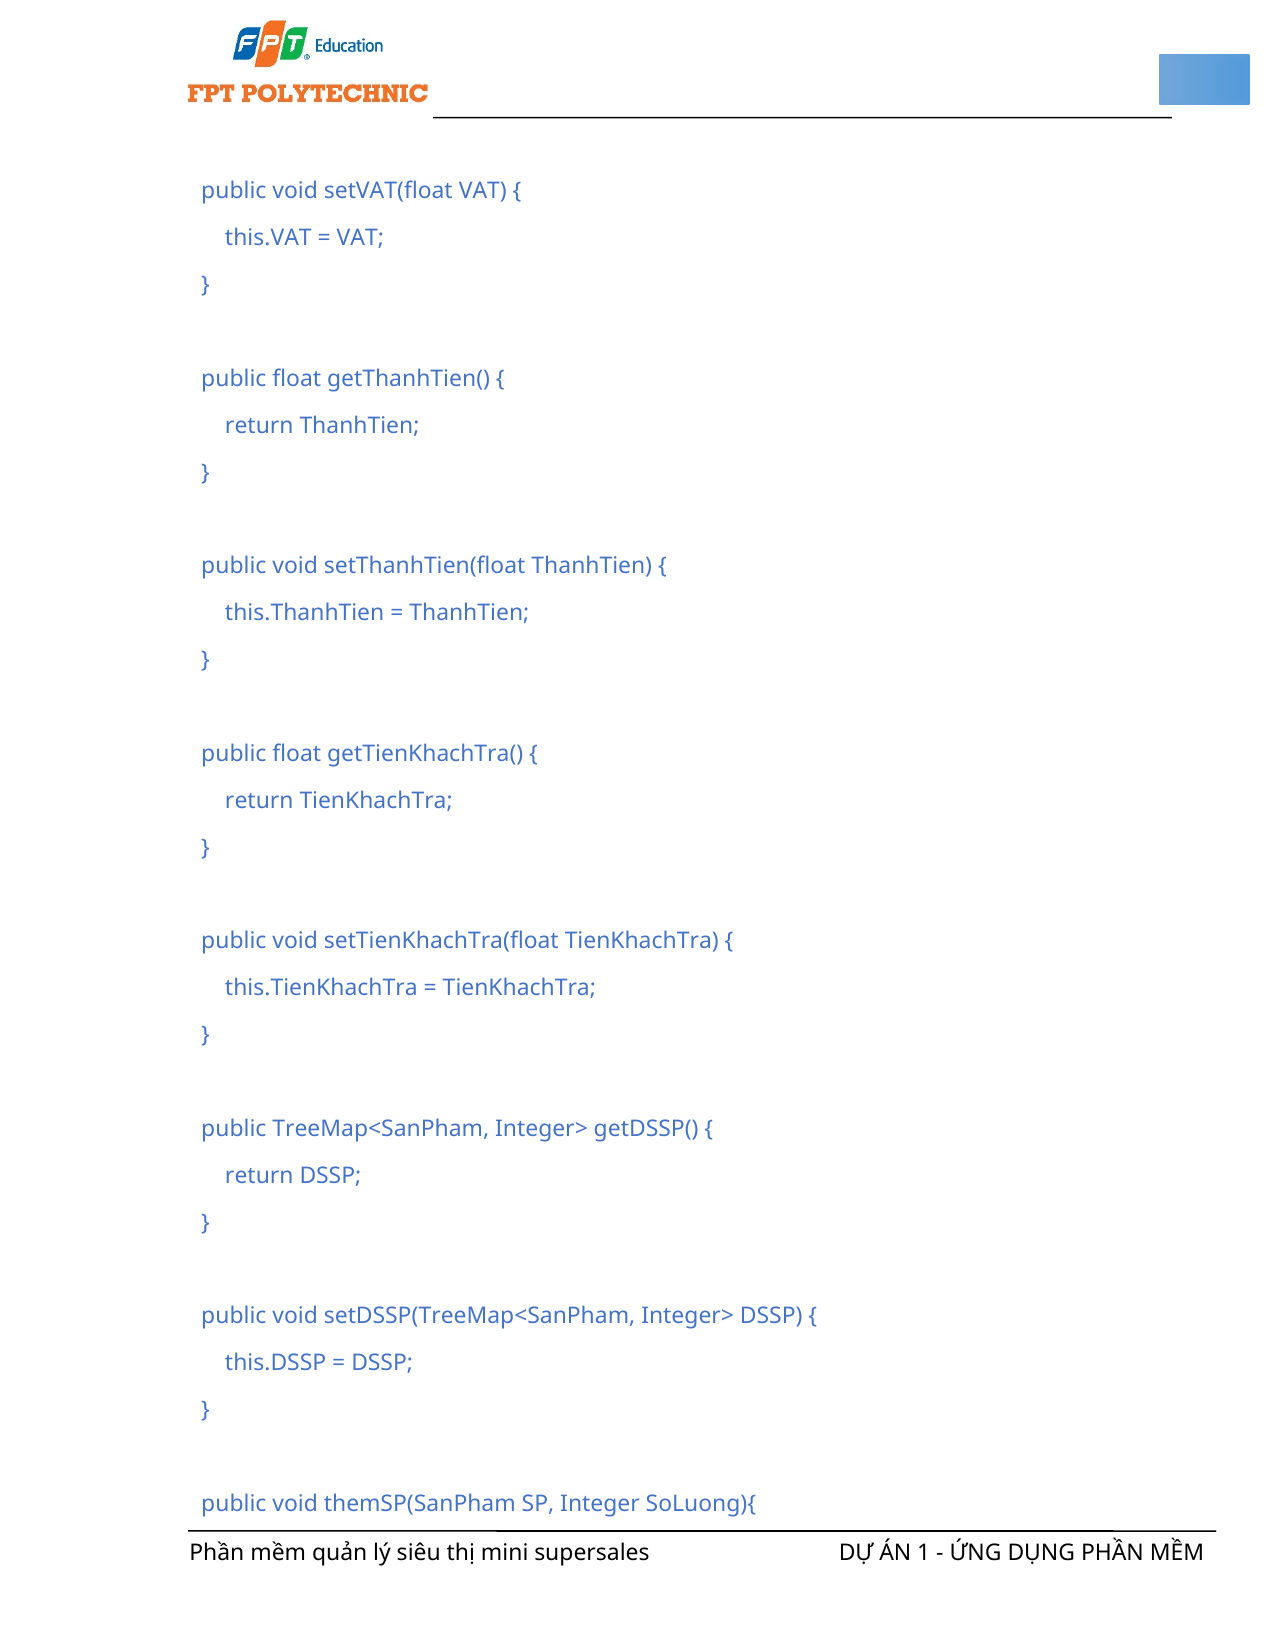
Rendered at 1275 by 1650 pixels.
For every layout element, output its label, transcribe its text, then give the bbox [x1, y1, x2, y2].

text public float getTienKhachTra() { [177, 737, 1216, 768]
text public void setVAT(float VAT) { [177, 174, 1216, 206]
text } [177, 1393, 1216, 1424]
text this.VAT = VAT; [177, 221, 1216, 252]
text public void setDSSP(TreeMap<SanPham, Integer> DSSP) { [177, 1299, 1216, 1331]
text this.ThanhTien = ThanhTien; [177, 596, 1216, 627]
text public void setTienKhachTra(float TienKhachTra) { [177, 924, 1216, 956]
text return DSSP; [177, 1159, 1216, 1190]
text public void themSP(SanPham SP, Integer SoLuong){ [177, 1487, 1216, 1518]
picture [179, 8, 433, 118]
text public void setThanhTien(float ThanhTien) { [177, 549, 1216, 581]
text } [177, 1206, 1216, 1237]
text } [177, 831, 1216, 862]
text public float getThanhTien() { [177, 362, 1216, 393]
text this.DSSP = DSSP; [177, 1346, 1216, 1377]
text return TienKhachTra; [177, 784, 1216, 815]
text } [177, 1018, 1216, 1049]
text public TreeMap<SanPham, Integer> getDSSP() { [177, 1112, 1216, 1143]
text } [177, 643, 1216, 674]
text this.TienKhachTra = TienKhachTra; [177, 971, 1216, 1002]
text } [177, 268, 1216, 299]
text return ThanhTien; [177, 409, 1216, 440]
text } [177, 456, 1216, 487]
